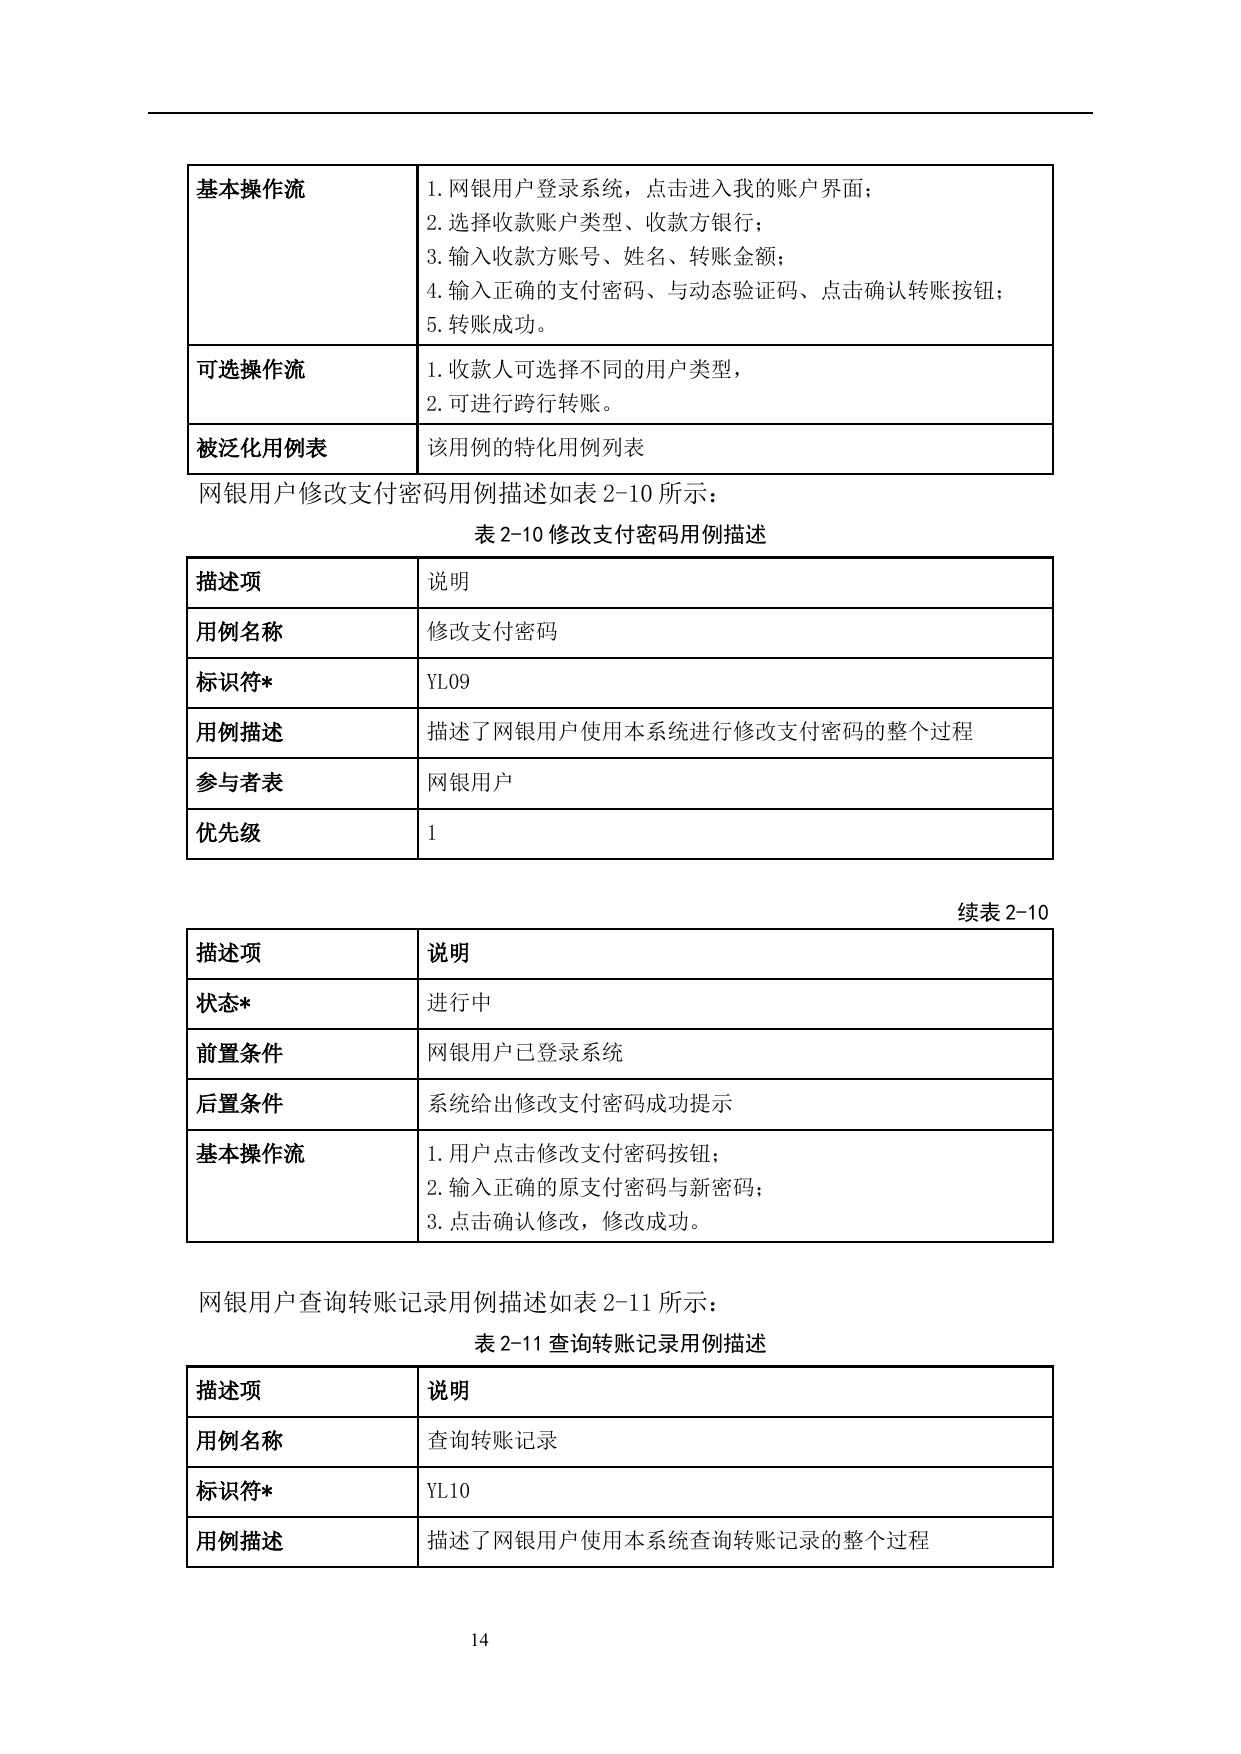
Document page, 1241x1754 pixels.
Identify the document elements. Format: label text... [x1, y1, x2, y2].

table_header 描述项 [188, 1368, 417, 1416]
text 网银用户修改支付密码用例描述如表2-10所示： [148, 475, 1093, 509]
table_header 说明 [419, 930, 1052, 978]
table_header 说明 [419, 1368, 1052, 1416]
text 表2-10修改支付密码用例描述 [148, 516, 1093, 550]
table_cell 1.收款人可选择不同的用户类型， 2.可进行跨行转账。 [419, 346, 1052, 423]
table_cell 网银用户已登录系统 [419, 1030, 1052, 1078]
text 续表2-10 [148, 894, 1049, 928]
table_header 描述项 [188, 930, 417, 978]
table_header 说明 [419, 559, 1052, 607]
table_cell 网银用户 [419, 759, 1052, 807]
table_header 描述项 [188, 559, 417, 607]
table_cell 描述了网银用户使用本系统进行修改支付密码的整个过程 [419, 709, 1052, 757]
table_cell 可选操作流 [189, 346, 416, 423]
table_cell 1 [419, 810, 1052, 858]
table_cell 基本操作流 [189, 166, 416, 344]
table_cell 描述了网银用户使用本系统查询转账记录的整个过程 [419, 1518, 1052, 1566]
table_cell 前置条件 [188, 1030, 417, 1078]
table_cell 标识符* [188, 1468, 417, 1516]
table_cell 进行中 [419, 980, 1052, 1028]
table_cell 标识符* [188, 659, 417, 707]
table_cell 参与者表 [188, 759, 417, 807]
table_cell YL10 [419, 1468, 1052, 1516]
table_cell 优先级 [188, 810, 417, 858]
table_cell 用例描述 [188, 709, 417, 757]
table_cell 修改支付密码 [419, 609, 1052, 657]
table_cell YL09 [419, 659, 1052, 707]
table_cell 后置条件 [188, 1080, 417, 1128]
table_cell 用例描述 [188, 1518, 417, 1566]
table_cell 1.用户点击修改支付密码按钮； 2.输入正确的原支付密码与新密码； 3.点击确认修改，修改成功。 [419, 1131, 1052, 1241]
table_cell 被泛化用例表 [189, 425, 416, 473]
table_cell 用例名称 [188, 1418, 417, 1466]
table_cell 查询转账记录 [419, 1418, 1052, 1466]
text 网银用户查询转账记录用例描述如表2-11所示： [148, 1284, 1093, 1318]
table_cell 系统给出修改支付密码成功提示 [419, 1080, 1052, 1128]
table_cell 基本操作流 [188, 1131, 417, 1241]
table_cell 用例名称 [188, 609, 417, 657]
table_cell 1.网银用户登录系统，点击进入我的账户界面； 2.选择收款账户类型、收款方银行； 3.输入收款方账号、姓名、转账金额； 4.输入正确的支付密码、与动态验证码、点击确认转账按钮； 5.转账成功。 [419, 166, 1052, 344]
table_cell 该用例的特化用例列表 [419, 425, 1052, 473]
table_cell 状态* [188, 980, 417, 1028]
text 表2-11查询转账记录用例描述 [148, 1325, 1093, 1359]
